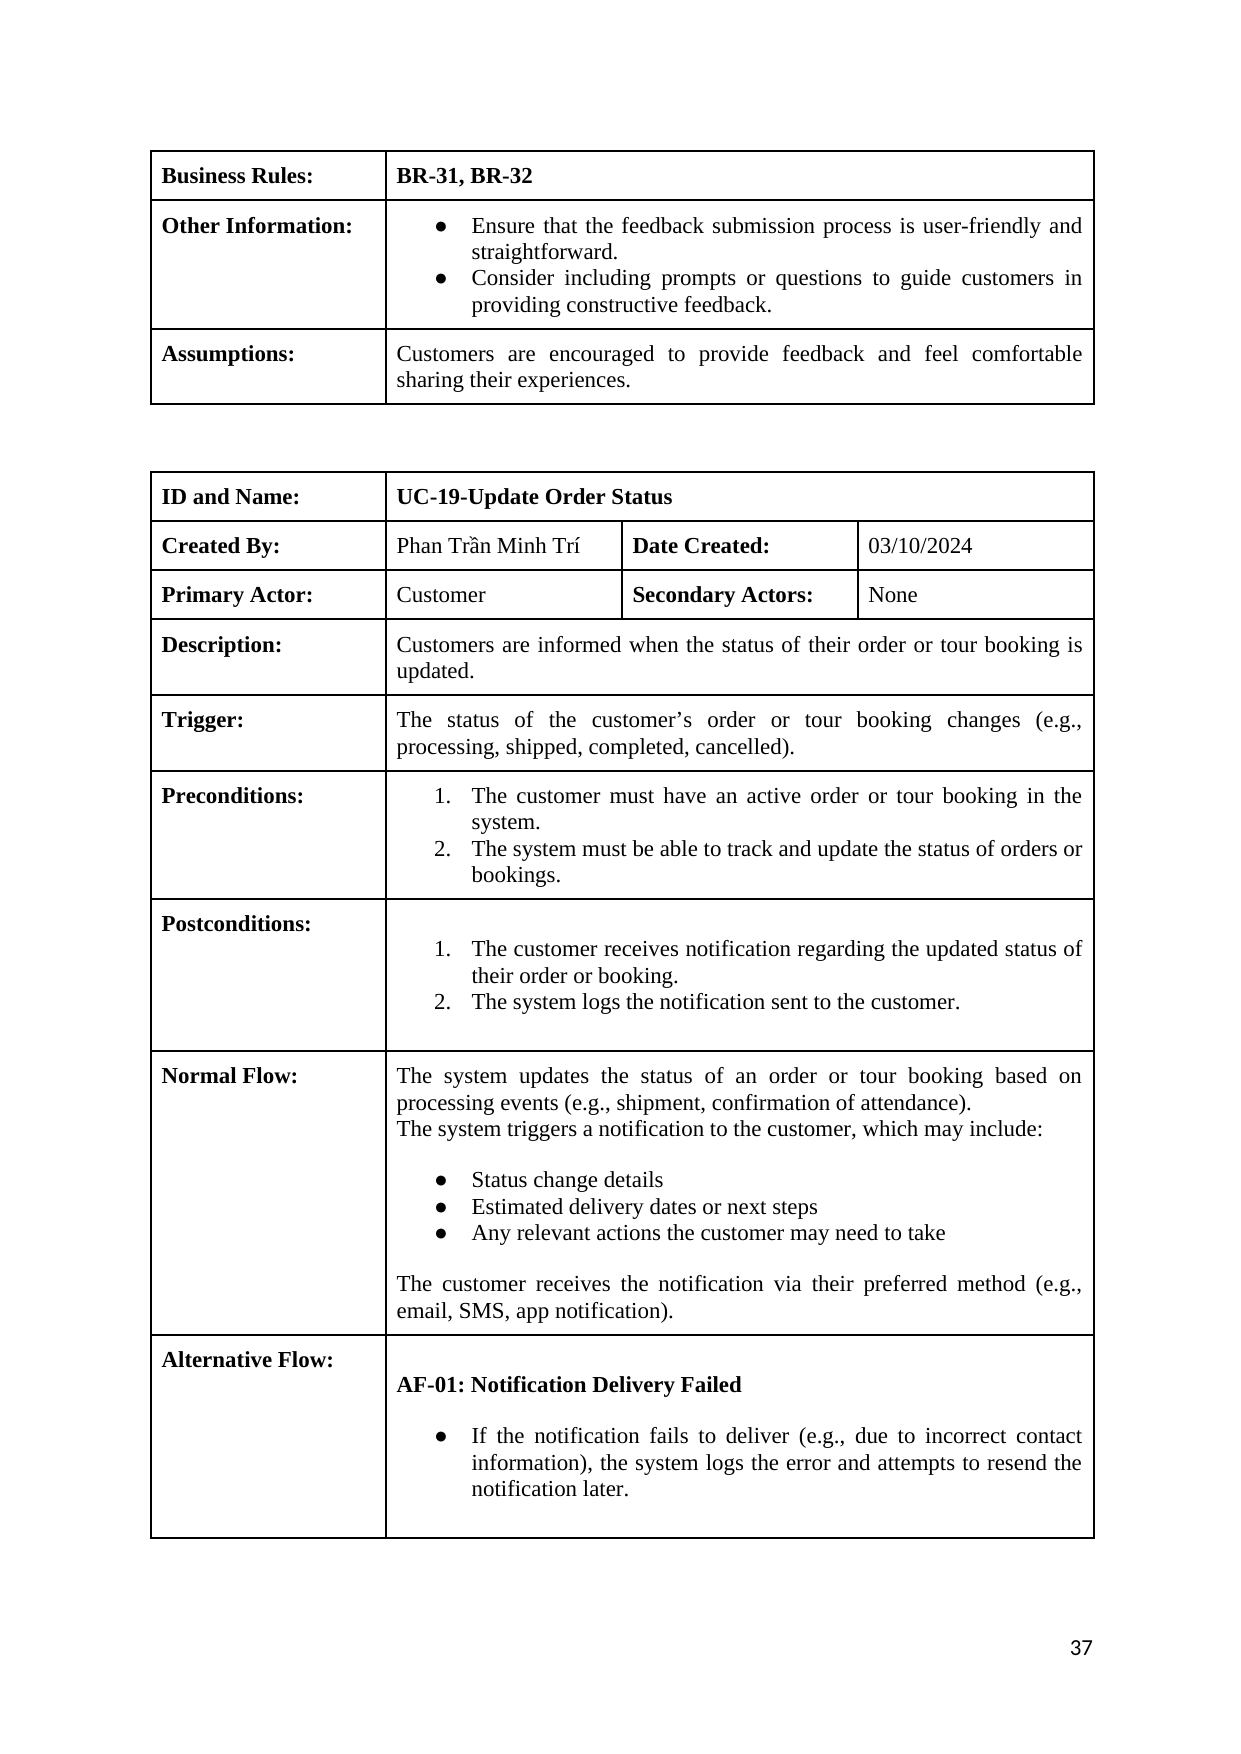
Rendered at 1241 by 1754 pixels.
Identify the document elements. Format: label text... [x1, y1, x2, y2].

table_cell The customer receives notification regarding the updated status of their order or booking. The system logs the notification sent to the customer. [387, 900, 1093, 1050]
table_cell AF-01: Notification Delivery Failed If the notification fails to deliver (e.g., due to incorrect contact information), the system logs the error and attempts to resend the notification later. [387, 1336, 1093, 1537]
table_cell Phan Trần Minh Trí [387, 522, 621, 569]
table_cell Other Information: [152, 201, 385, 328]
table_cell Assumptions: [152, 330, 385, 403]
table_header UC-19-Update Order Status [387, 473, 1093, 520]
table_cell BR-31, BR-32 [387, 152, 1093, 199]
table_cell Created By: [152, 522, 385, 569]
table_cell Trigger: [152, 696, 385, 769]
table_cell The customer must have an active order or tour booking in the system. The system must be able to track and update the status of orders or bookings. [387, 772, 1093, 898]
table_cell Date Created: [623, 522, 857, 569]
table_cell Business Rules: [152, 152, 385, 199]
table_header ID and Name: [152, 473, 385, 520]
table_cell Alternative Flow: [152, 1336, 385, 1537]
table_cell Ensure that the feedback submission process is user-friendly and straightforward. Consider including prompts or questions to guide customers in providing constructive feedback. [387, 201, 1093, 328]
table_cell Customers are informed when the status of their order or tour booking is updated. [387, 620, 1093, 694]
table_cell Postconditions: [152, 900, 385, 1050]
table_cell Secondary Actors: [623, 571, 857, 618]
table_cell The status of the customer’s order or tour booking changes (e.g., processing, shipped, completed, cancelled). [387, 696, 1093, 769]
table_cell The system updates the status of an order or tour booking based on processing events (e.g., shipment, confirmation of attendance). The system triggers a notification to the customer, which may include: Status change details Estimated delivery dates or next steps Any relevant actions the customer may need to take The customer receives the notification via their preferred method (e.g., email, SMS, app notification). [387, 1052, 1093, 1334]
table_cell Customers are encouraged to provide feedback and feel comfortable sharing their experiences. [387, 330, 1093, 403]
table_cell Description: [152, 620, 385, 694]
table_cell 03/10/2024 [859, 522, 1093, 569]
table_cell Normal Flow: [152, 1052, 385, 1334]
table_cell Preconditions: [152, 772, 385, 898]
table_cell None [859, 571, 1093, 618]
table_cell Primary Actor: [152, 571, 385, 618]
table_cell Customer [387, 571, 621, 618]
